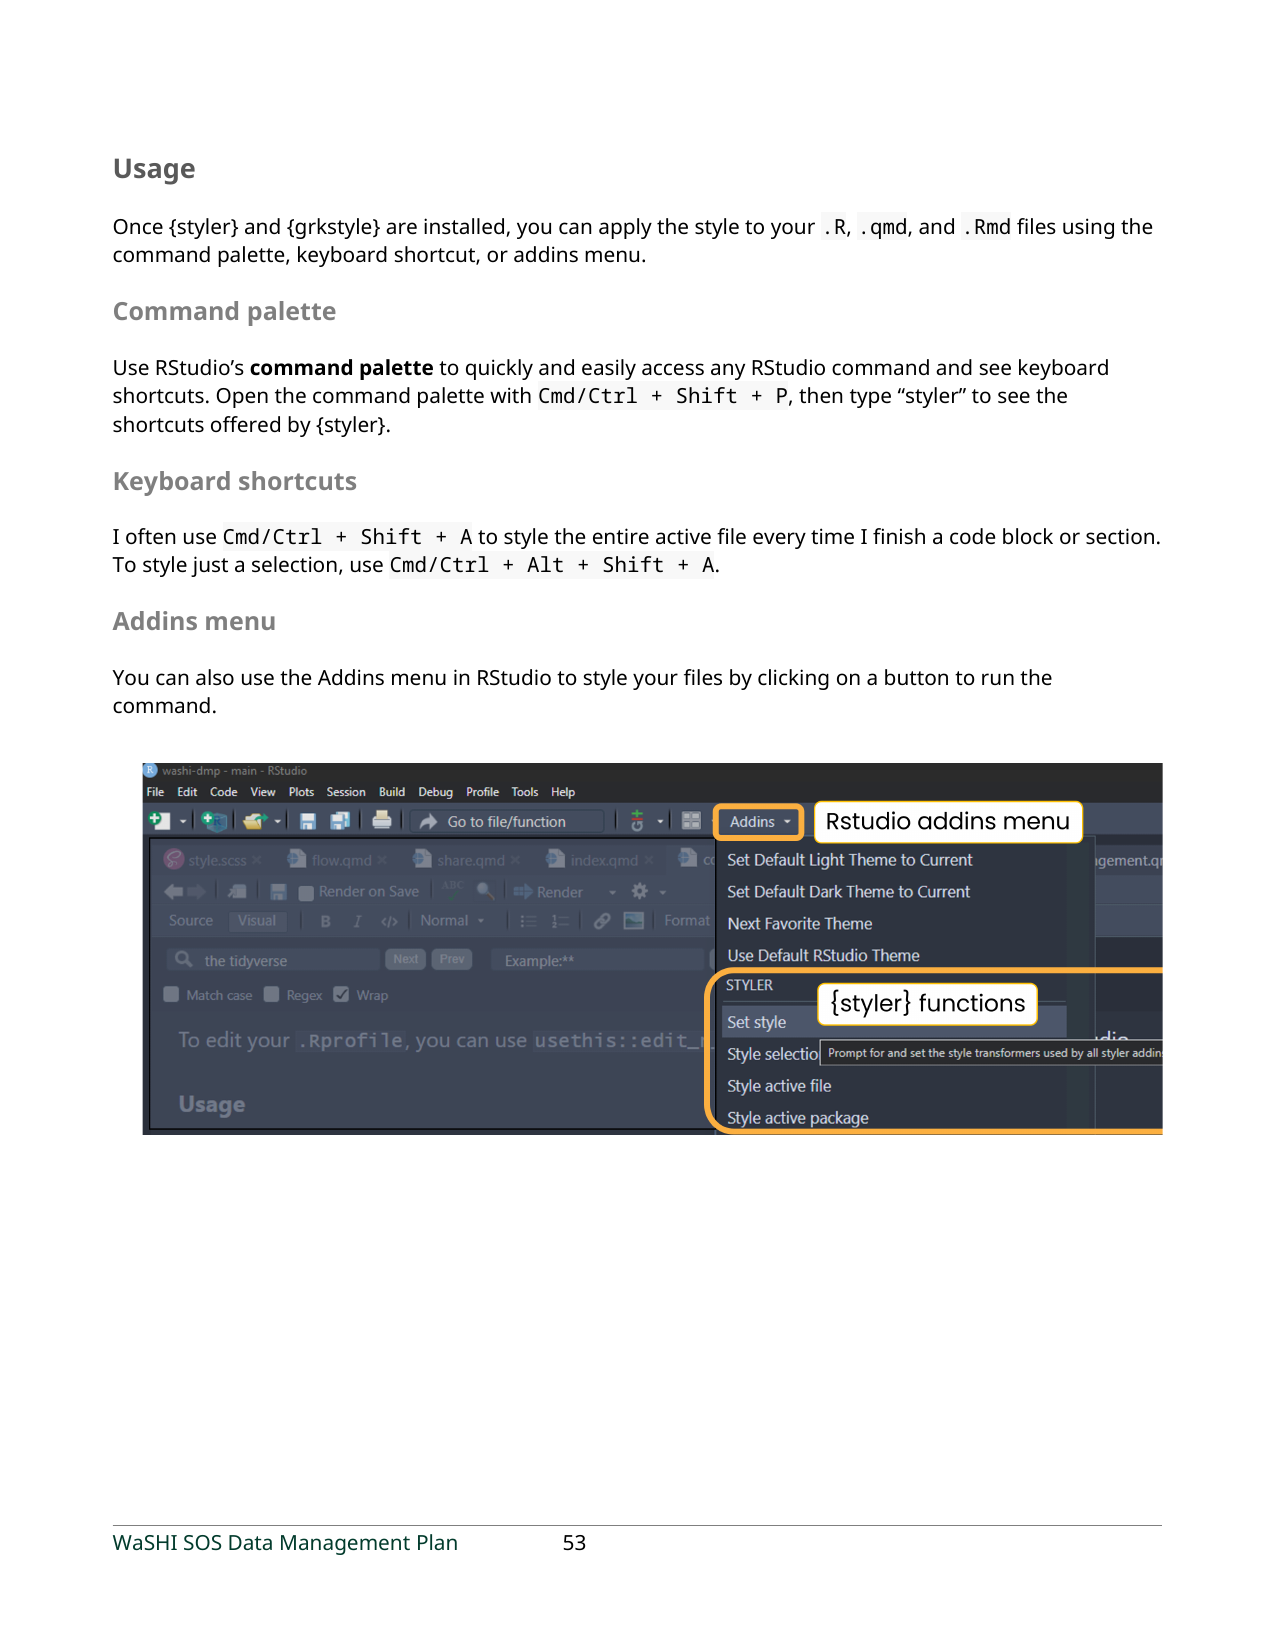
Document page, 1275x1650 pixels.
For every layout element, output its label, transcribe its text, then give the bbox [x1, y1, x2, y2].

subtitle Command palette [112, 294, 1162, 328]
text I often use Cmd/Ctrl + Shift + A to style the entire active file every time I finish a code block or section. To style just a selection, use Cmd/Ctrl + Alt + Shift + A. [112, 522, 389, 579]
text Once {styler} and {grkstyle} are installed, you can apply the style to your .R, .qmd, and .Rmd files using the command palette, keyboard shortcut, or addins menu. [112, 212, 1162, 269]
text I often use Cmd/Ctrl + Shift + A to style the entire active file every time I finish a code block or section. To style just a selection, use Cmd/Ctrl + Alt + Shift + A. [472, 522, 1162, 579]
subtitle Keyboard shortcuts [112, 463, 1162, 497]
table_header [113, 745, 1162, 1194]
subtitle Addins menu [112, 604, 1162, 638]
subtitle Usage [112, 150, 1162, 187]
picture [142, 763, 1163, 1135]
text You can also use the Addins menu in RStudio to style your files by clicking on a button to run the command. [112, 663, 1162, 720]
text Use RStudio’s command palette to quickly and easily access any RStudio command and see keyboard shortcuts. Open the command palette with Cmd/Ctrl + Shift + P, then type “styler” to see the shortcuts offered by {styler}. [112, 353, 1162, 438]
